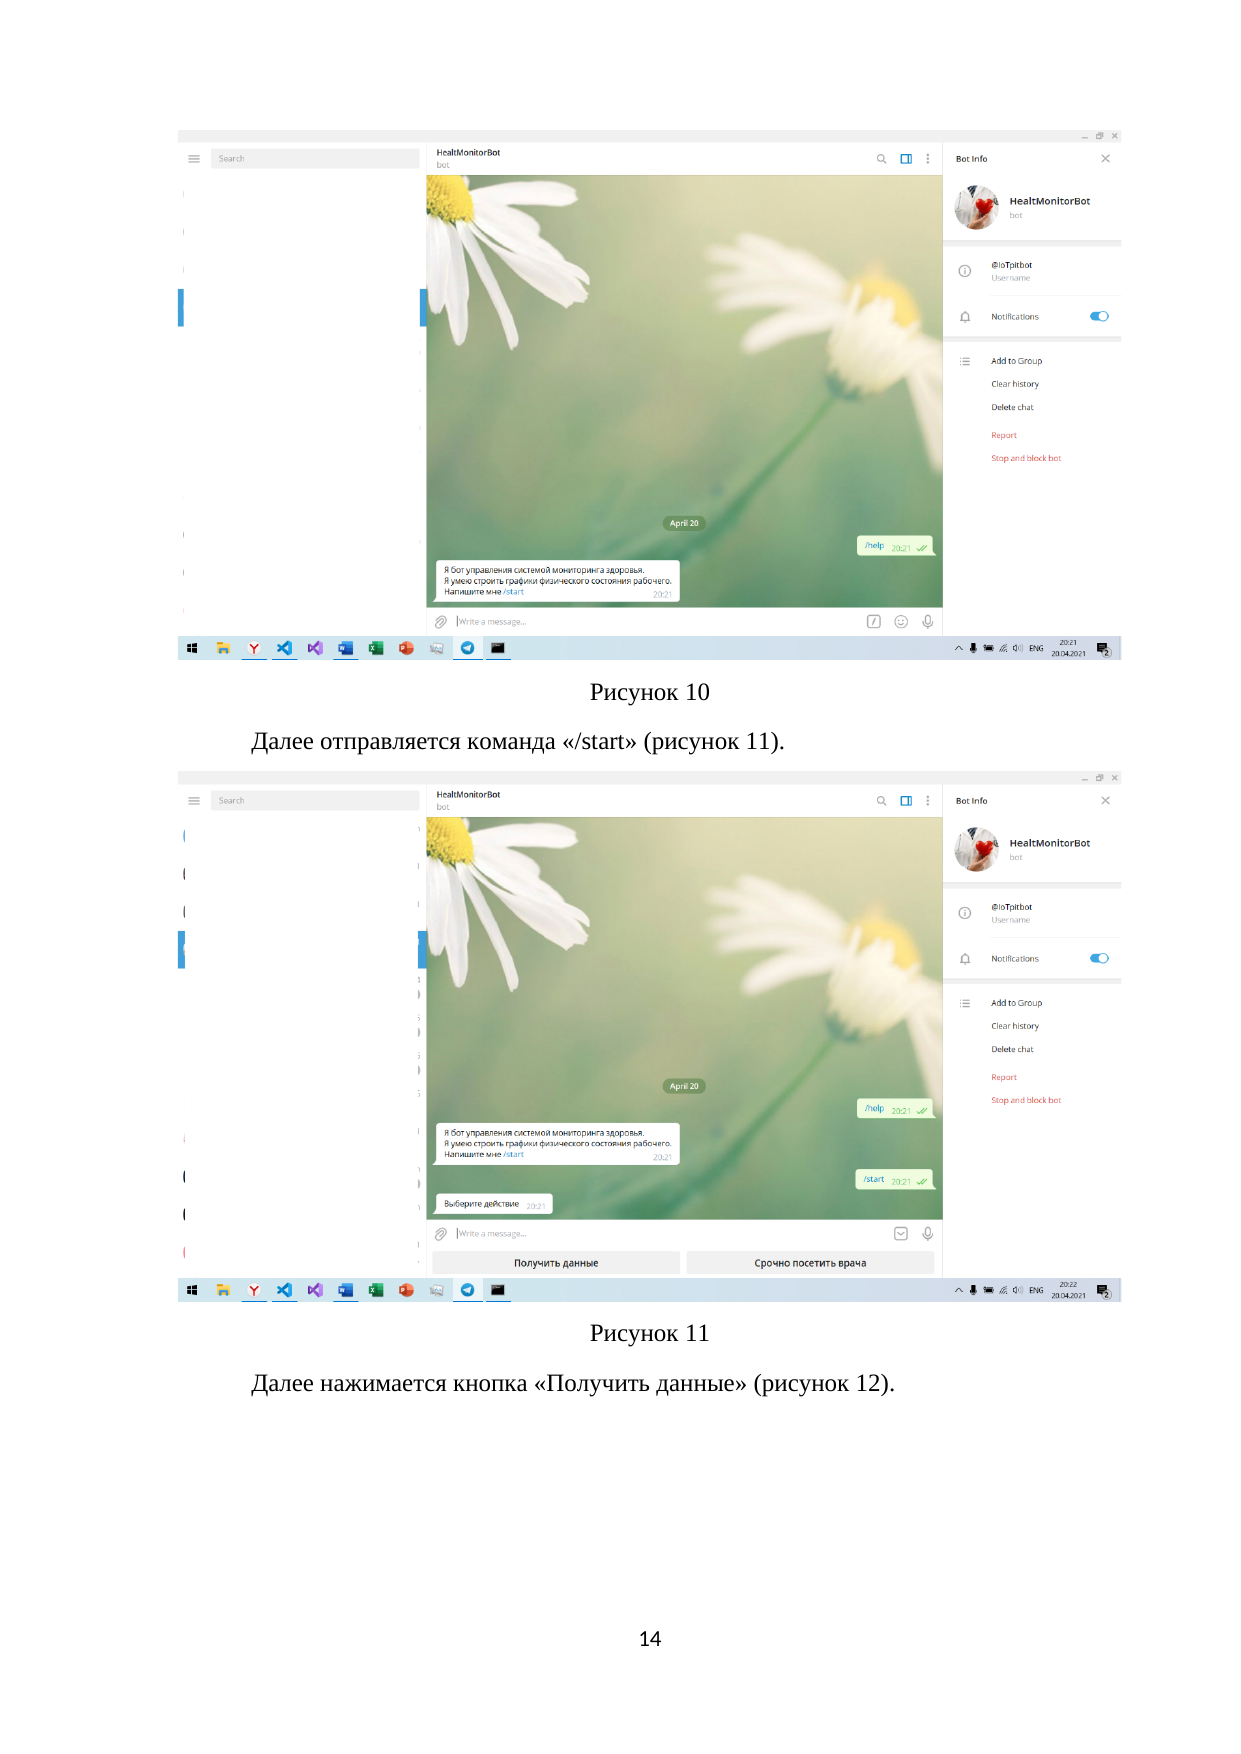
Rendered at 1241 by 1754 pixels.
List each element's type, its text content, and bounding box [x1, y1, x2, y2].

picture [177, 771, 1122, 1302]
picture [177, 130, 1122, 660]
text Рисунок 10 [177, 677, 1122, 705]
text Далее нажимается кнопка «Получить данные» (рисунок 12). [177, 1368, 1122, 1397]
text Далее отправляется команда «/start» (рисунок 11). [177, 726, 1122, 755]
text Рисунок 11 [177, 1318, 1122, 1347]
